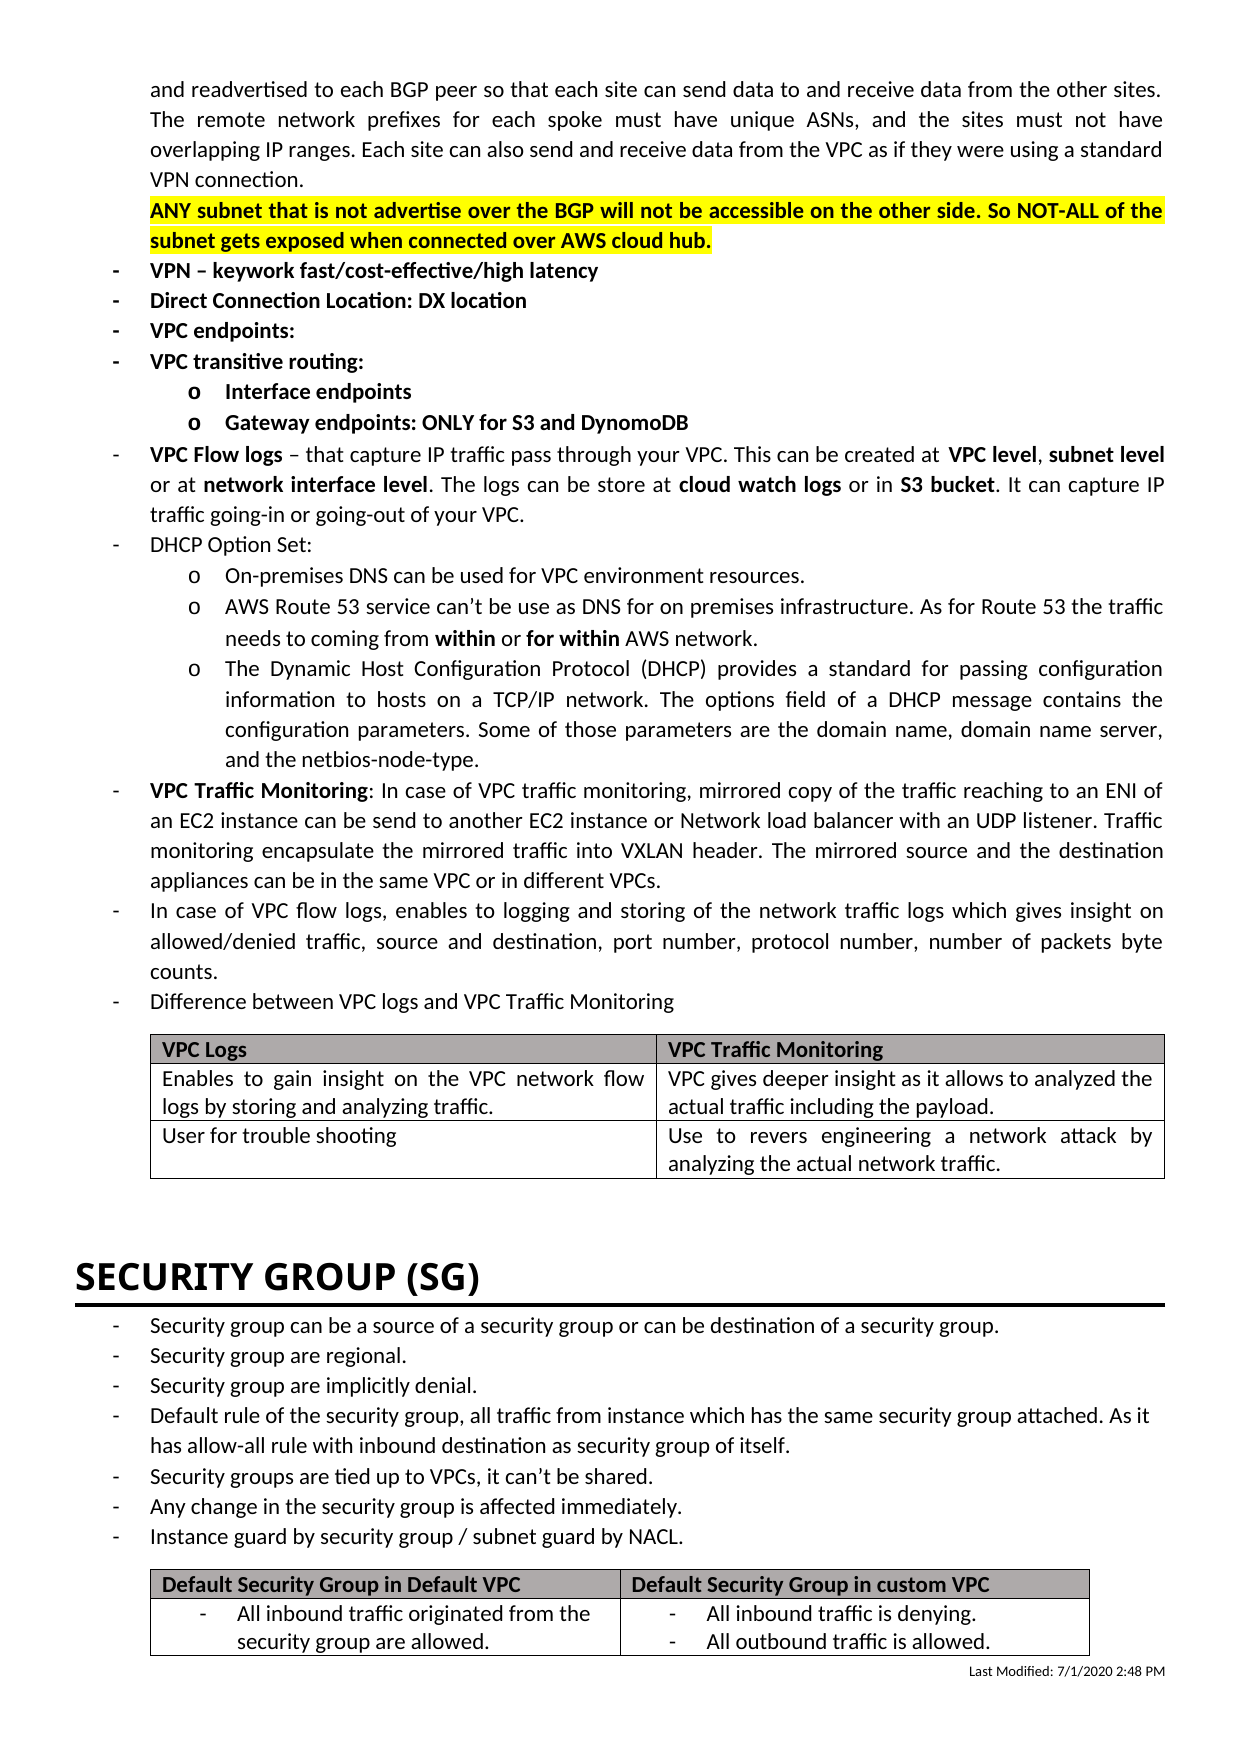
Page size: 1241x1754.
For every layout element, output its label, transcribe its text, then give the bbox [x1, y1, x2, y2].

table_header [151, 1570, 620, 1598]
list In case of VPC flow logs, enables to logging and storing of the network traffic logs which gives insight on allowed/denied traffic, source and destination, port number, protocol number, number of packets byte counts. [112, 897, 1165, 985]
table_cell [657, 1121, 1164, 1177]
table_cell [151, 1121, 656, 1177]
list VPN – keywork fast/cost-effective/high latency [112, 256, 1165, 284]
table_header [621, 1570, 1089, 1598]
list VPC endpoints: [112, 317, 1165, 345]
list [112, 75, 1165, 194]
list Security group are regional. [112, 1341, 1165, 1369]
list AWS Route 53 service can’t be use as DNS for on premises infrastructure. As for Route 53 the traffic needs to coming from within or for within AWS network. [187, 592, 1165, 652]
list VPC Flow logs – that capture IP traffic pass through your VPC. This can be created at VPC level, subnet level or at network interface level. The logs can be store at cloud watch logs or in S3 bucket. It can capture IP traffic going-in or going-out of your VPC. [112, 440, 1165, 528]
list Gateway endpoints: ONLY for S3 and DynomoDB [187, 408, 1165, 438]
list VPC Traffic Monitoring: In case of VPC traffic monitoring, mirrored copy of the traffic reaching to an ENI of an EC2 instance can be send to another EC2 instance or Network load balancer with an UDP listener. Traffic monitoring encapsulate the mirrored traffic into VXLAN header. The mirrored source and the destination appliances can be in the same VPC or in different VPCs. [112, 776, 1165, 894]
list Default rule of the security group, all traffic from instance which has the same security group attached. As it has allow-all rule with inbound destination as security group of itself. [112, 1401, 1165, 1459]
list Security group can be a source of a security group or can be destination of a security group. [112, 1311, 1165, 1339]
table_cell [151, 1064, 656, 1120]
list Instance guard by security group / subnet guard by NACL. [112, 1522, 1165, 1550]
list Security group are implicitly denial. [112, 1371, 1165, 1399]
list Direct Connection Location: DX location [112, 286, 1165, 314]
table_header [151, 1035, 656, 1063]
list On-premises DNS can be used for VPC environment resources. [187, 561, 1165, 590]
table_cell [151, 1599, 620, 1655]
list VPC transitive routing: [112, 347, 1165, 375]
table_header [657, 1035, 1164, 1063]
list ANY subnet that is not advertise over the BGP will not be accessible on the other side. So NOT-ALL of the subnet gets exposed when connected over AWS cloud hub. [150, 224, 1165, 254]
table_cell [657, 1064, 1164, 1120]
list The Dynamic Host Configuration Protocol (DHCP) provides a standard for passing configuration information to hosts on a TCP/IP network. The options field of a DHCP message contains the configuration parameters. Some of those parameters are the domain name, domain name server, and the netbios-node-type. [187, 654, 1165, 774]
subtitle Security Group (SG) [75, 1250, 1165, 1303]
list Any change in the security group is affected immediately. [112, 1492, 1165, 1520]
list Security groups are tied up to VPCs, it can’t be shared. [112, 1462, 1165, 1490]
list Interface endpoints [187, 377, 1165, 406]
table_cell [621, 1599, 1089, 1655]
list DHCP Option Set: [112, 531, 1165, 559]
list Difference between VPC logs and VPC Traffic Monitoring [112, 987, 1165, 1015]
